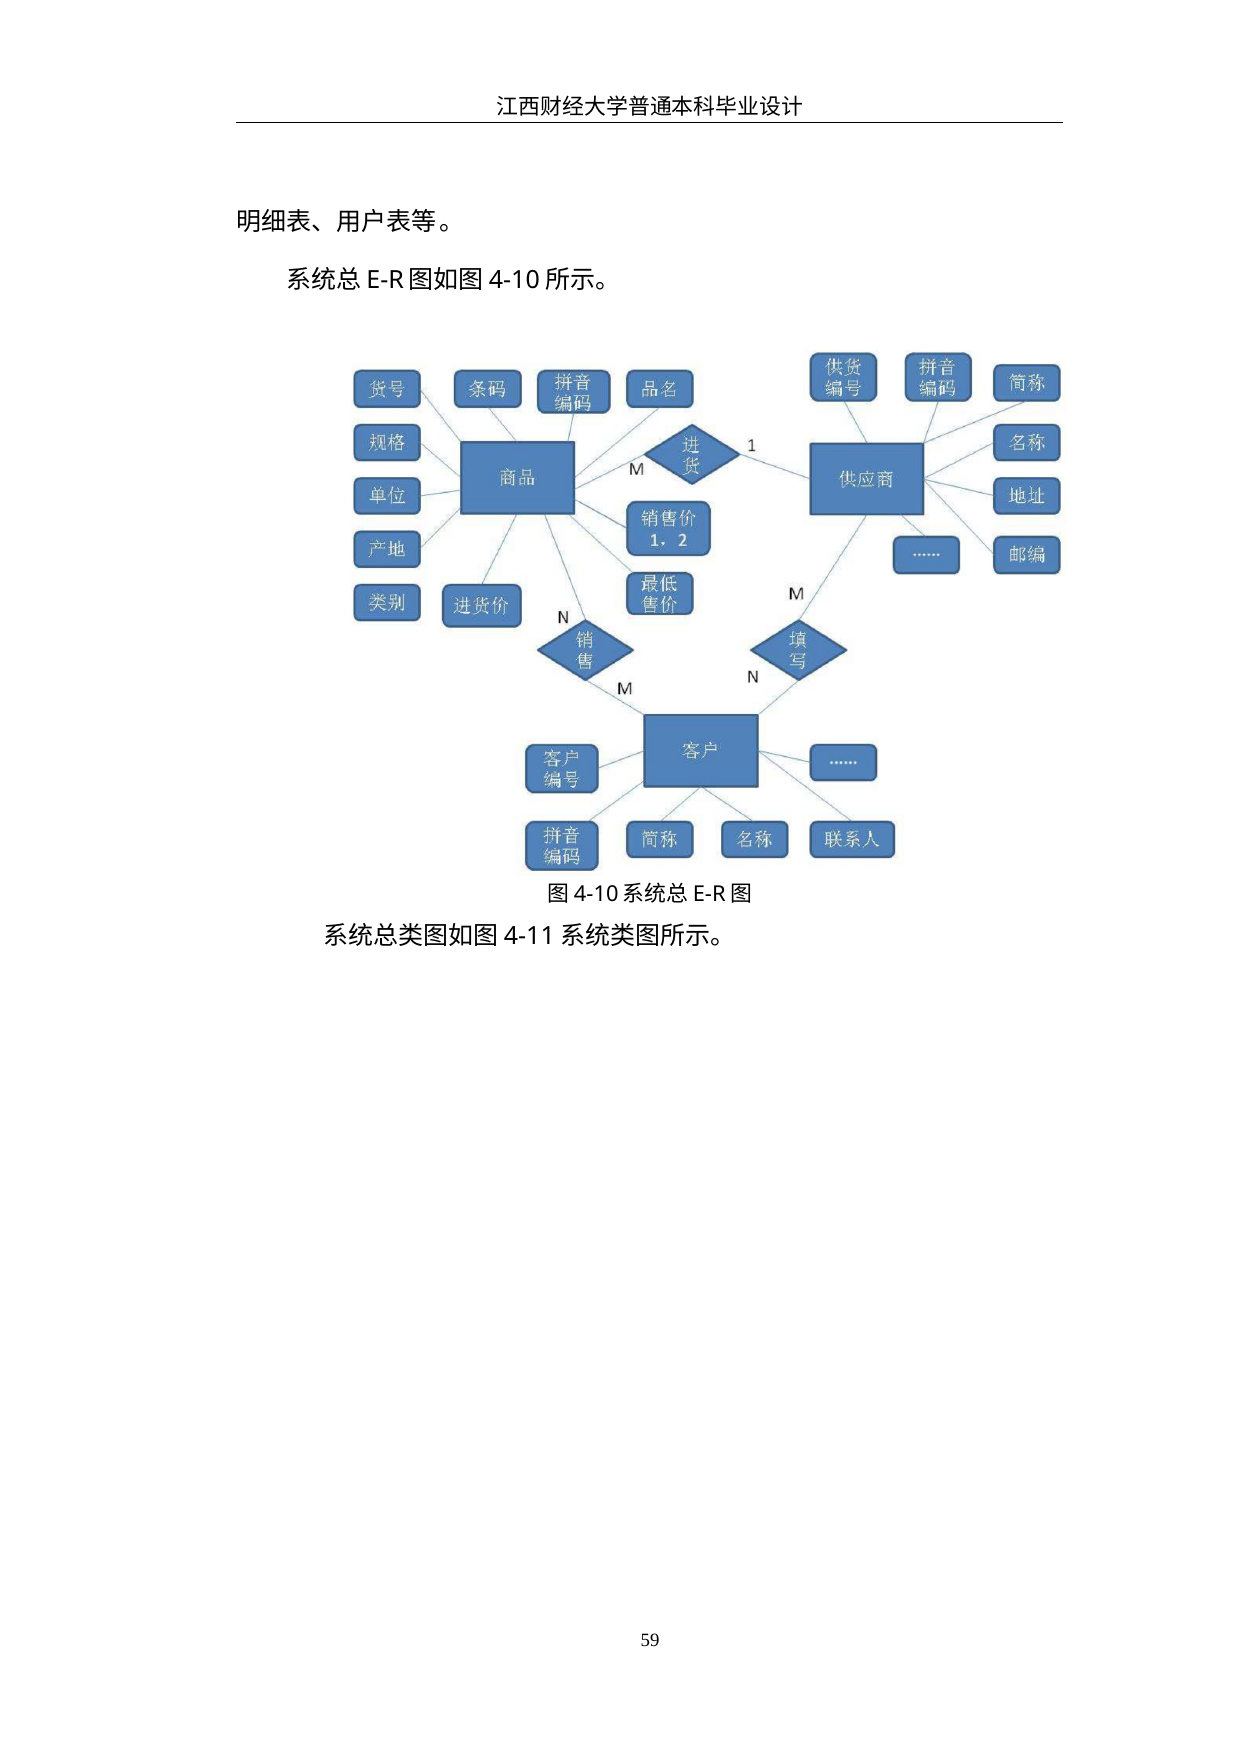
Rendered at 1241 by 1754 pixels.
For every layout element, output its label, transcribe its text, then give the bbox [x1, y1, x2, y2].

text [236, 187, 1063, 252]
text 系统总E-R图如图4-10所示。 [236, 252, 1063, 298]
text 系统总类图如图4-11系统类图所示。 [236, 907, 1063, 953]
picture [286, 343, 1114, 876]
